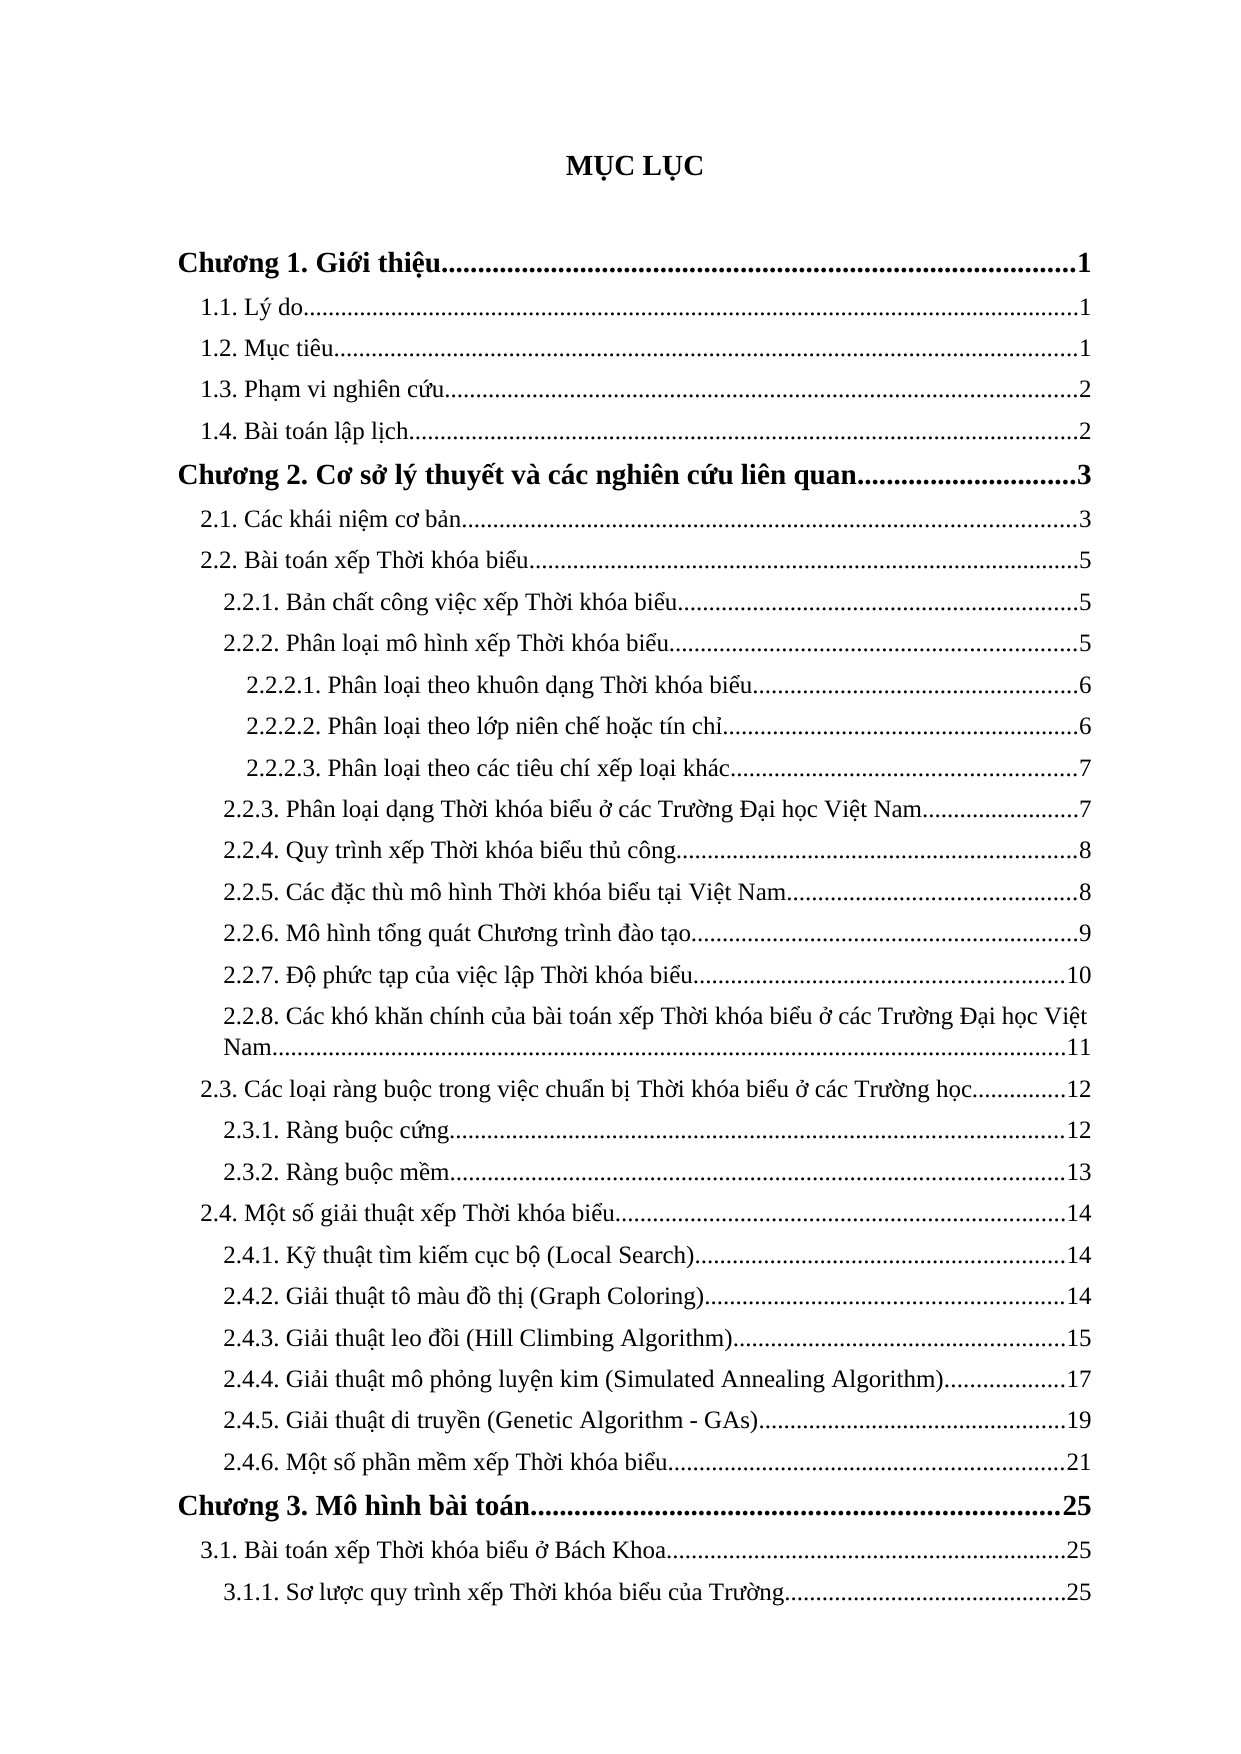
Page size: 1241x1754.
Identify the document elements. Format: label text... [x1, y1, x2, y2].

text MỤC LỤC [177, 148, 1092, 181]
